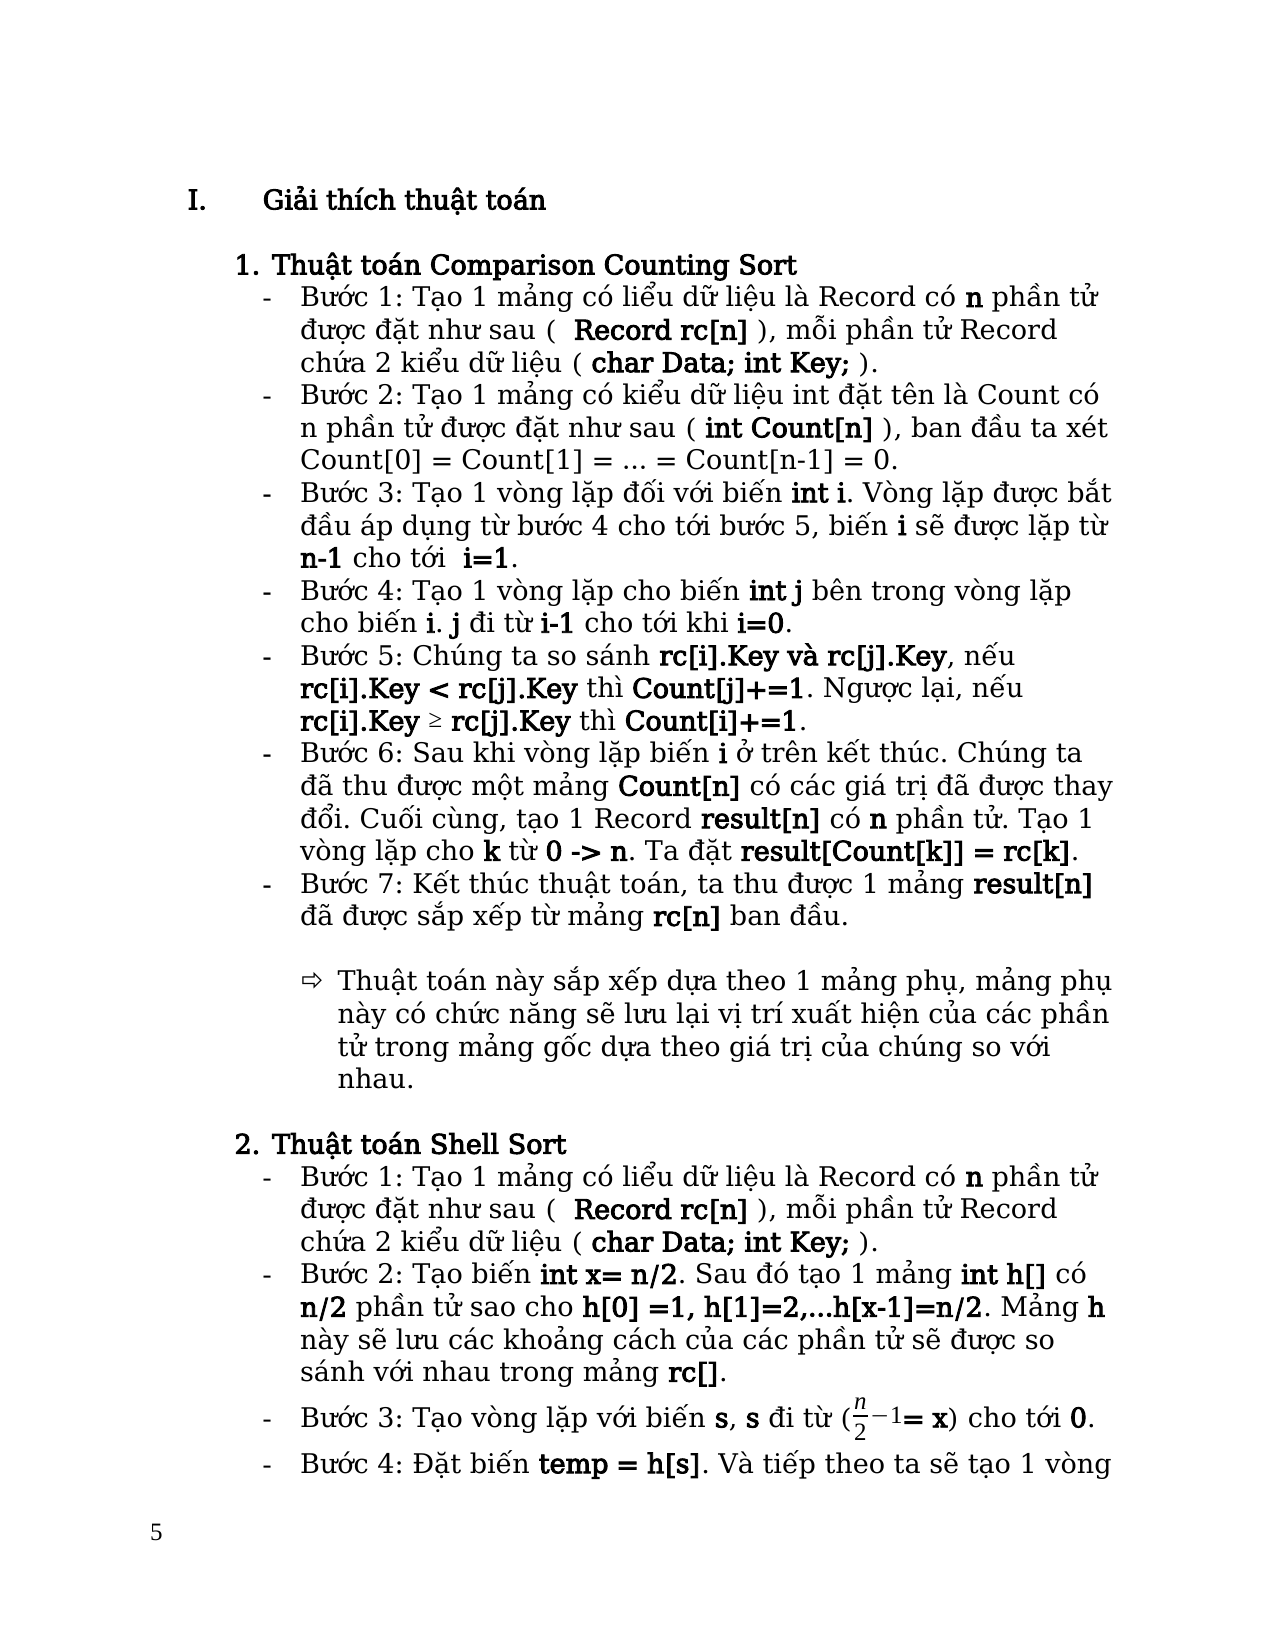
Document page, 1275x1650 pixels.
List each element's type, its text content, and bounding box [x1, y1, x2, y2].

list Thuật toán Shell Sort [234, 1127, 1125, 1159]
list Bước 2: Tạo biến int x= n/2. Sau đó tạo 1 mảng int h[] có n/2 phần tử sao cho h[0] =1, h[1]=2,…h[x-1]=n/2. Mảng h này sẽ lưu các khoảng cách của các phần tử sẽ được so sánh với nhau trong mảng rc[]. [262, 1257, 1125, 1387]
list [262, 1446, 1125, 1479]
list Thuật toán này sắp xếp dựa theo 1 mảng phụ, mảng phụ này có chức năng sẽ lưu lại vị trí xuất hiện của các phần tử trong mảng gốc dựa theo giá trị của chúng so với nhau. [300, 964, 1125, 1094]
list Bước 1: Tạo 1 mảng có liểu dữ liệu là Record có n phần tử được đặt như sau ( Record rc[n] ), mỗi phần tử Record chứa 2 kiểu dữ liệu ( char Data; int Key; ). [262, 1159, 1125, 1257]
list Thuật toán Comparison Counting Sort [234, 247, 1125, 280]
list Bước 7: Kết thúc thuật toán, ta thu được 1 mảng result[n] đã được sắp xếp từ mảng rc[n] ban đầu. [262, 866, 1125, 931]
list Bước 5: Chúng ta so sánh rc[i].Key và rc[j].Key, nếu rc[i].Key < rc[j].Key thì Count[j]+=1. Ngược lại, nếu rc[i].Key rc[j].Key thì Count[i]+=1. [262, 638, 1125, 736]
list Bước 1: Tạo 1 mảng có liểu dữ liệu là Record có n phần tử được đặt như sau ( Record rc[n] ), mỗi phần tử Record chứa 2 kiểu dữ liệu ( char Data; int Key; ). [262, 280, 1125, 378]
list Giải thích thuật toán [187, 182, 1125, 215]
list Bước 3: Tạo 1 vòng lặp đối với biến int i. Vòng lặp được bắt đầu áp dụng từ bước 4 cho tới bước 5, biến i sẽ được lặp từ n-1 cho tới i=1. [262, 475, 1125, 573]
list Bước 6: Sau khi vòng lặp biến i ở trên kết thúc. Chúng ta đã thu được một mảng Count[n] có các giá trị đã được thay đổi. Cuối cùng, tạo 1 Record result[n] có n phần tử. Tạo 1 vòng lặp cho k từ 0 -> n. Ta đặt result[Count[k]] = rc[k]. [262, 736, 1125, 866]
list Bước 3: Tạo vòng lặp với biến s, s đi từ (= x) cho tới 0. [262, 1387, 1125, 1446]
list Bước 2: Tạo 1 mảng có kiểu dữ liệu int đặt tên là Count có n phần tử được đặt như sau ( int Count[n] ), ban đầu ta xét Count[0] = Count[1] = … = Count[n-1] = 0. [262, 378, 1125, 475]
list Bước 4: Tạo 1 vòng lặp cho biến int j bên trong vòng lặp cho biến i. j đi từ i-1 cho tới khi i=0. [262, 573, 1125, 638]
